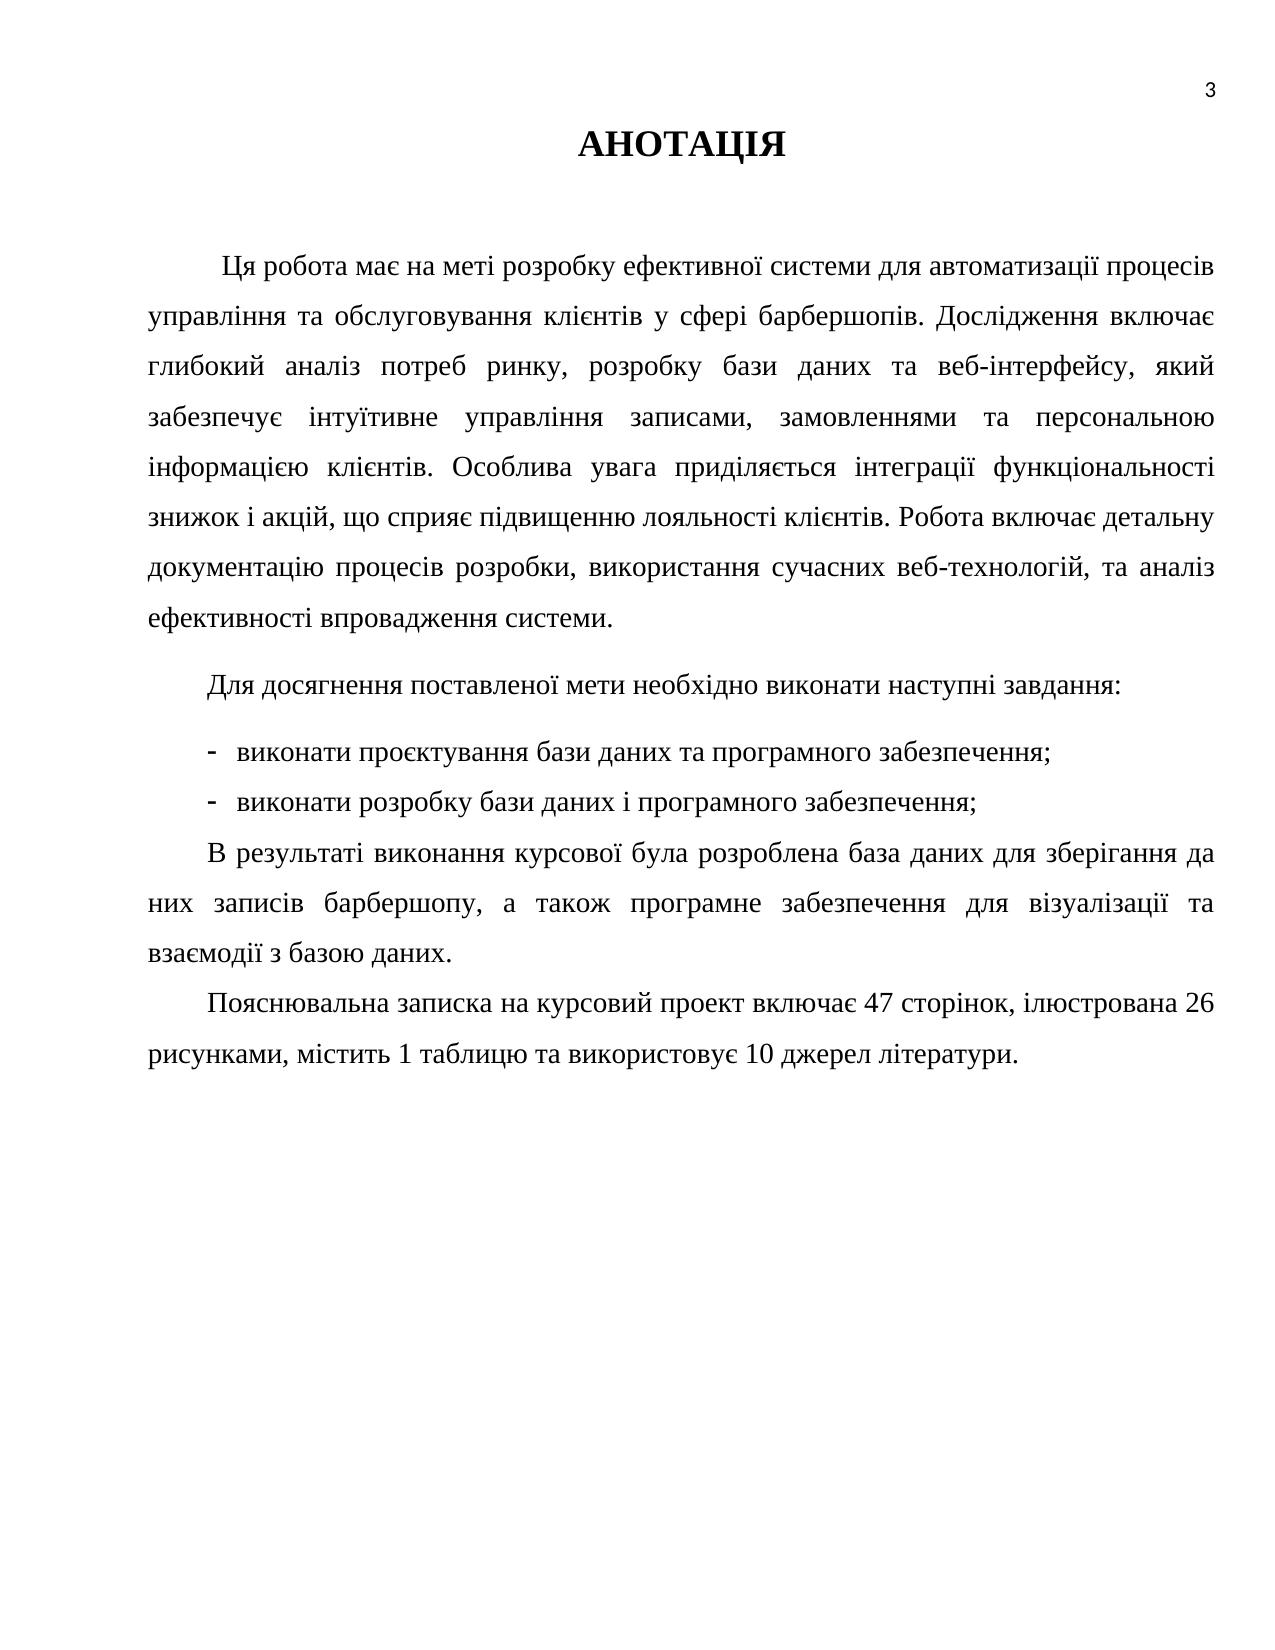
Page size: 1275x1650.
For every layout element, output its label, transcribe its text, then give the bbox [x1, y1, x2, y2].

text В результаті виконання курсової була розроблена база даних для зберігання да них записів барбершопу, а також програмне забезпечення для візуалізації та взаємодії з базою даних. [148, 835, 1216, 969]
text Ця робота має на меті розробку ефективної системи для автоматизації процесів управління та обслуговування клієнтів у сфері барбершопів. Дослідження включає глибокий аналіз потреб ринку, розробку бази даних та веб-інтерфейсу, який забезпечує інтуїтивне управління записами, замовленнями та персональною інформацією клієнтів. Особлива увага приділяється інтеграції функціональності знижок і акцій, що сприяє підвищенню лояльності клієнтів. Робота включає детальну документацію процесів розробки, використання сучасних веб-технологій, та аналіз ефективності впровадження системи. [148, 248, 1216, 633]
text Для досягнення поставленої мети необхідно виконати наступні завдання: [148, 667, 1216, 700]
text виконати проєктування бази даних та програмного забезпечення; [207, 734, 1216, 767]
text Пояснювальна записка на курсовий проект включає 47 сторінок, ілюстрована 26 рисунками, містить 1 таблицю та використовує 10 джерел літератури. [148, 986, 1216, 1069]
text АНОТАЦІЯ [148, 121, 1216, 164]
text виконати розробку бази даних і програмного забезпечення; [207, 784, 1216, 818]
